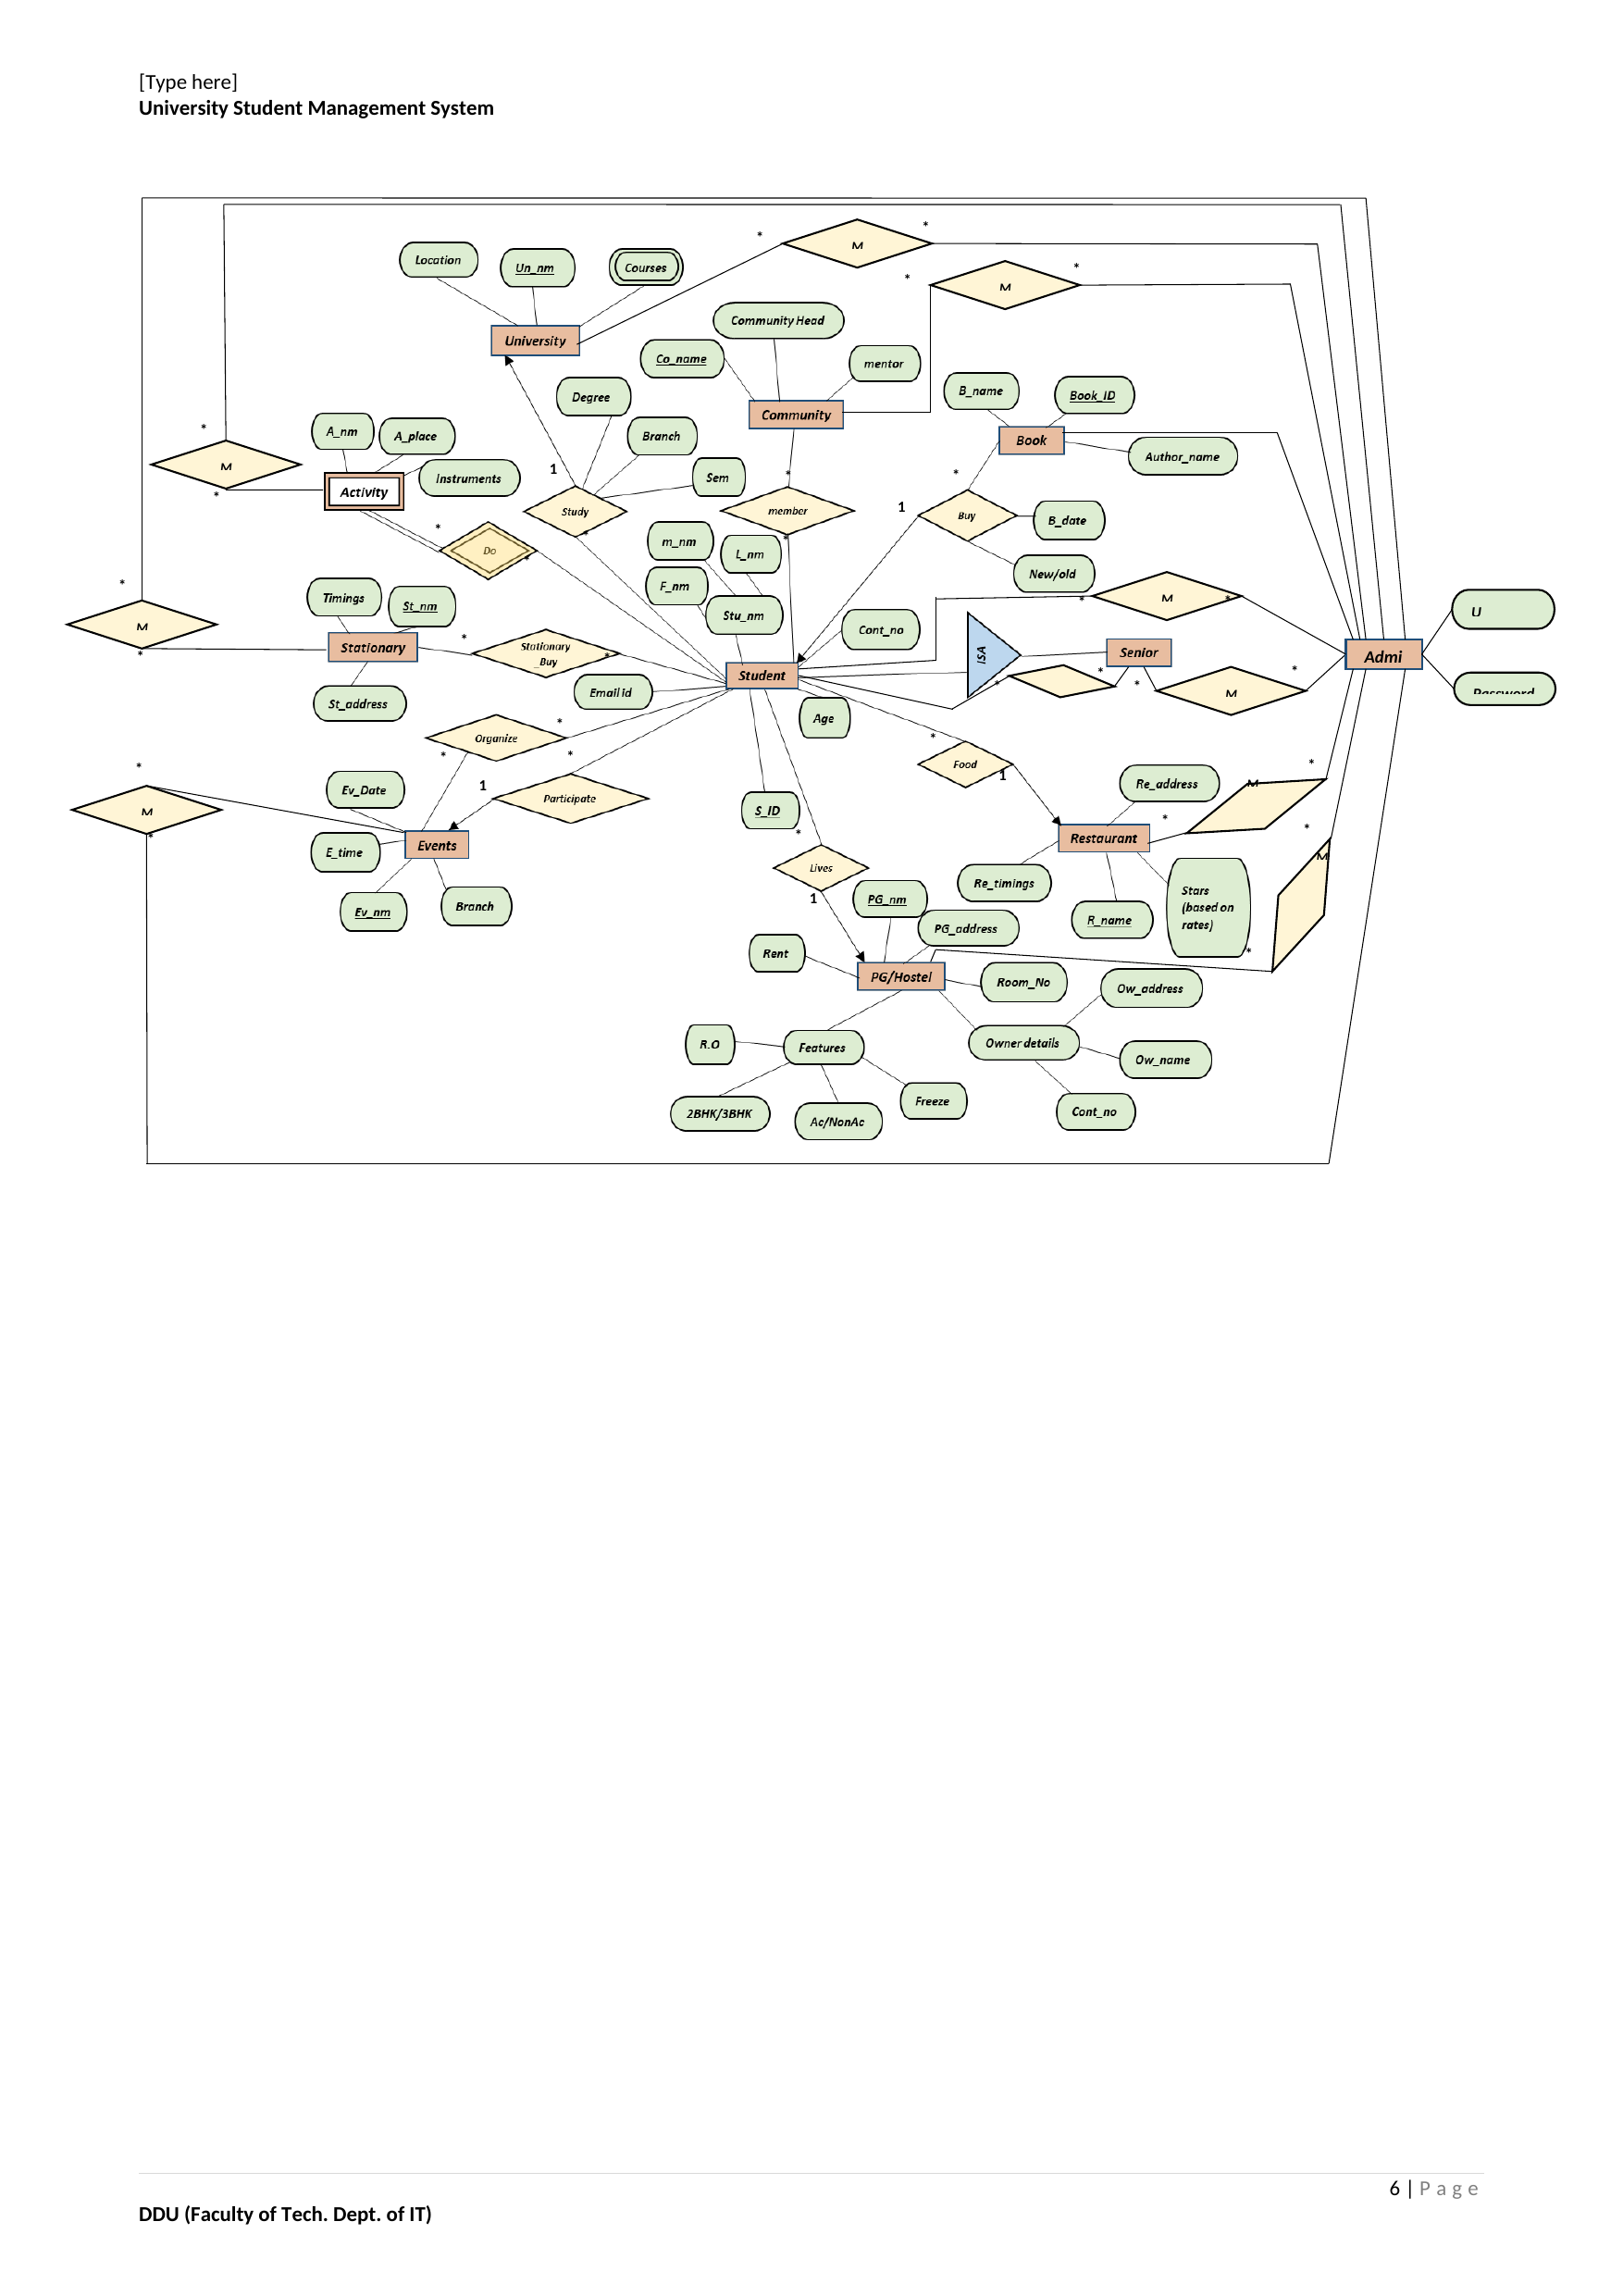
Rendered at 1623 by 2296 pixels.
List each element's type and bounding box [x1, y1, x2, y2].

picture [306, 242, 1251, 1140]
